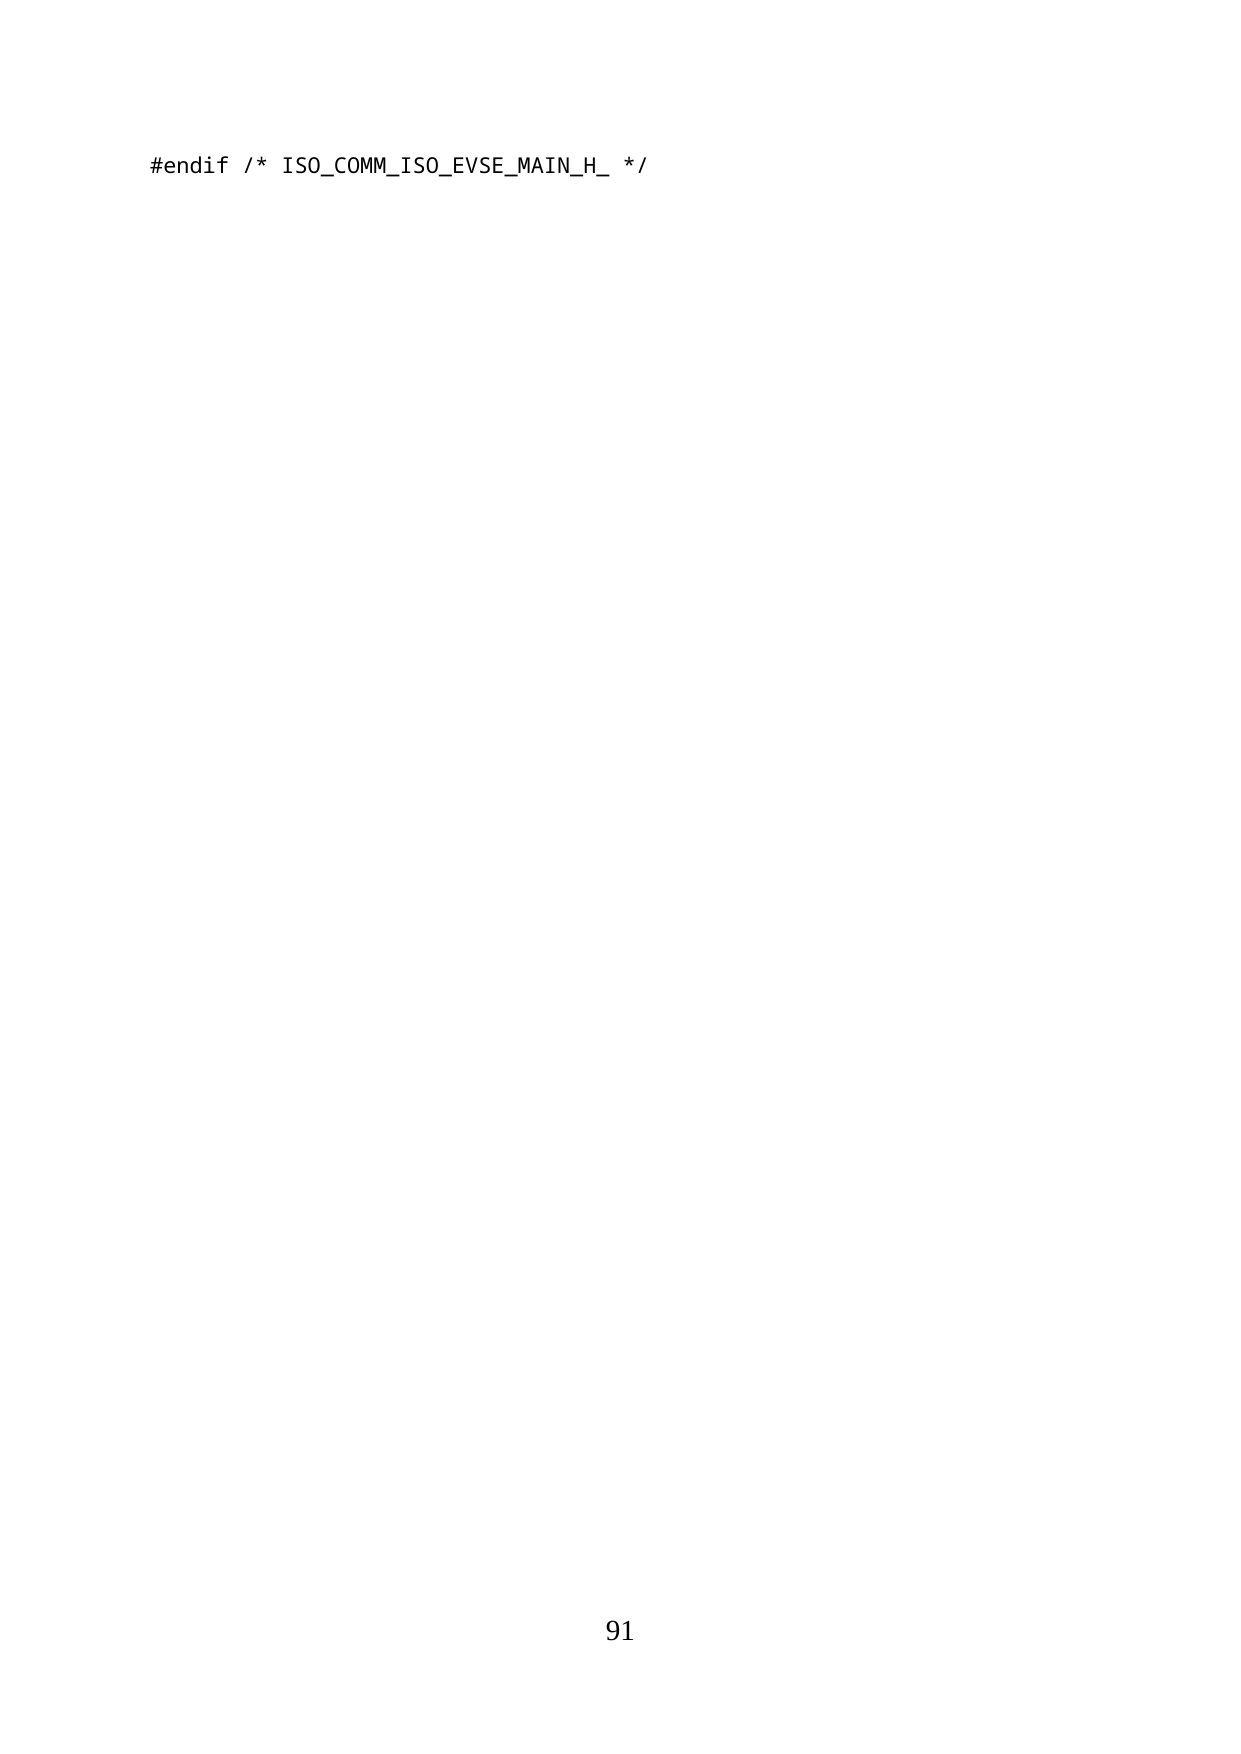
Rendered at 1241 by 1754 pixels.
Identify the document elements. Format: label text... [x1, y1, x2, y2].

text #endif /* ISO_COMM_ISO_EVSE_MAIN_H_ */ [150, 150, 1090, 180]
